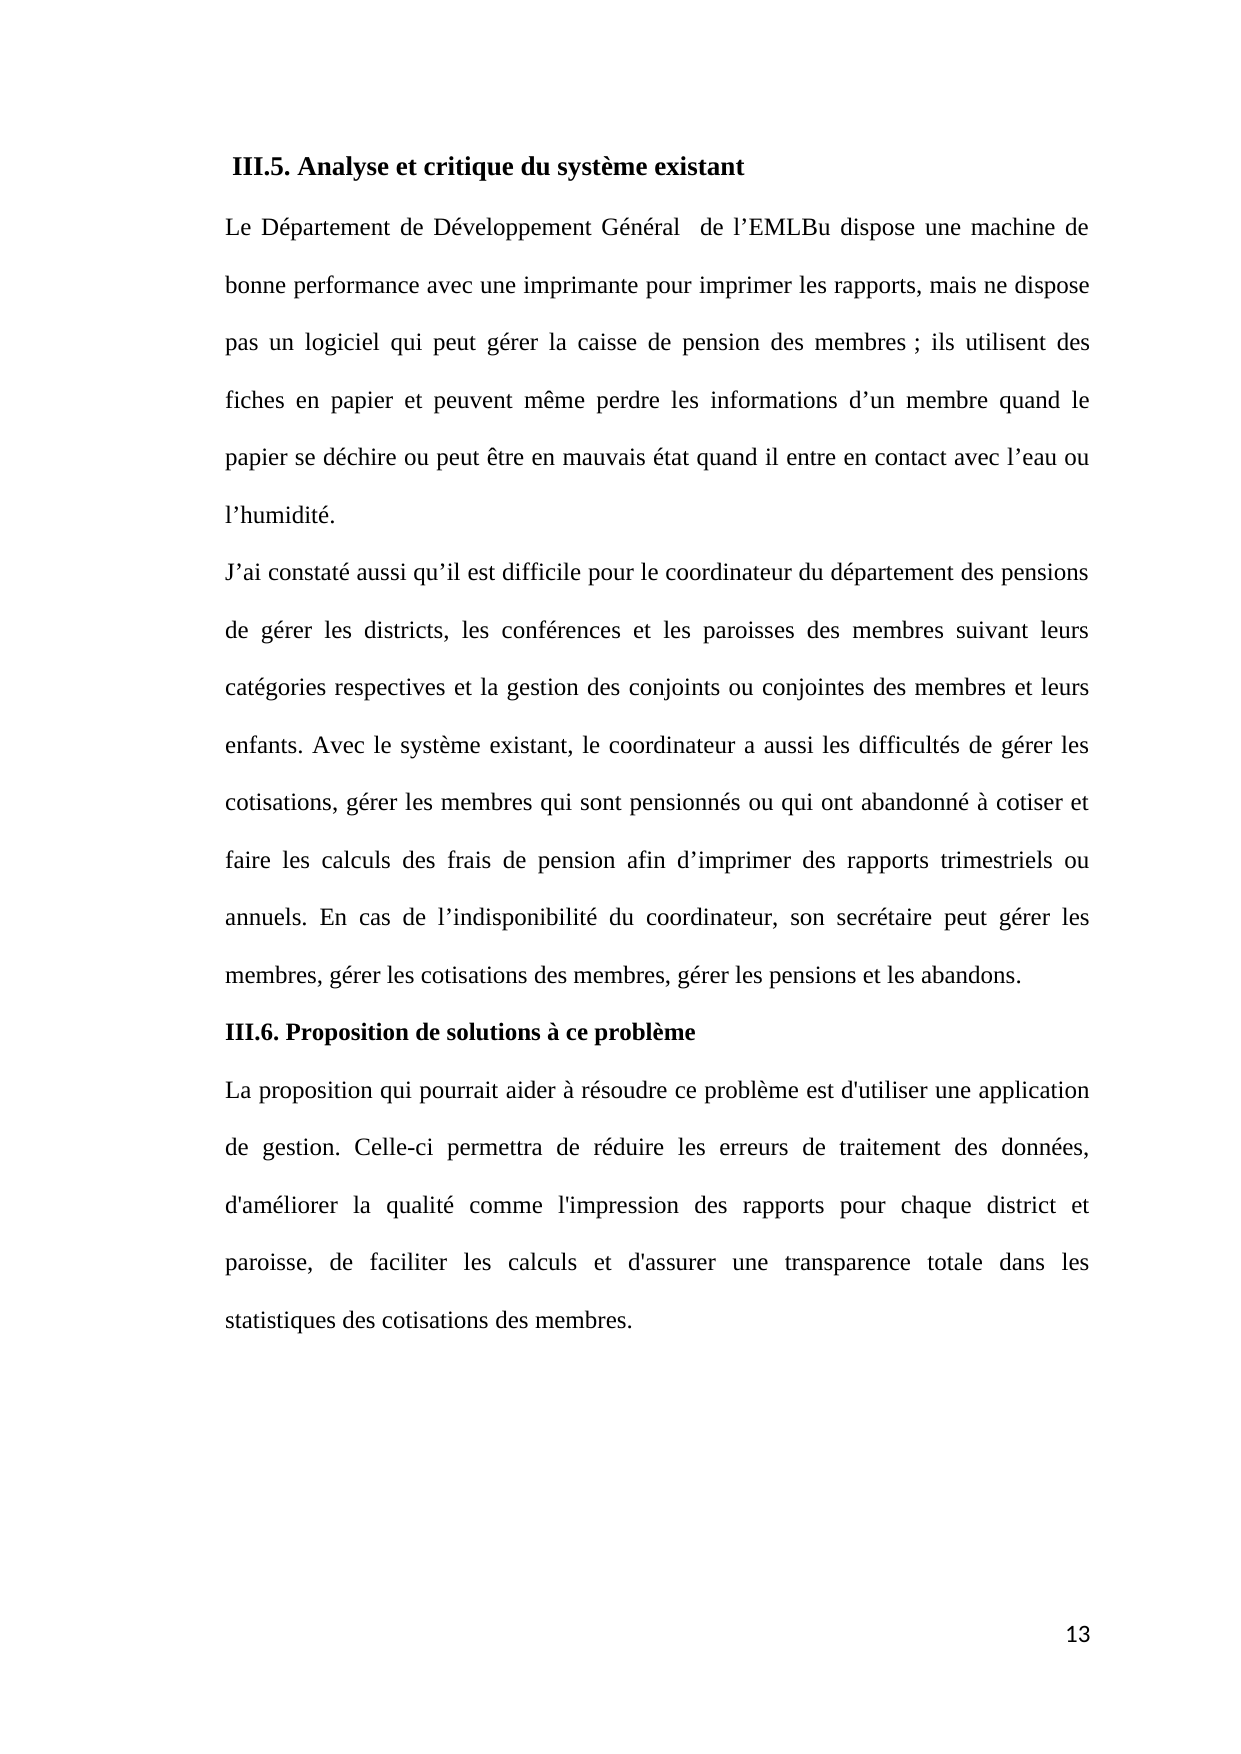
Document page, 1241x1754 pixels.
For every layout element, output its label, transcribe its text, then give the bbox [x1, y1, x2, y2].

text Le Département de Développement Général de l’EMLBu dispose une machine de bonne performance avec une imprimante pour imprimer les rapports, mais ne dispose pas un logiciel qui peut gérer la caisse de pension des membres ; ils utilisent des fiches en papier et peuvent même perdre les informations d’un membre quand le papier se déchire ou peut être en mauvais état quand il entre en contact avec l’eau ou l’humidité. [225, 212, 1090, 528]
text III.6. Proposition de solutions à ce problème [225, 1017, 1090, 1046]
text La proposition qui pourrait aider à résoudre ce problème est d'utiliser une application de gestion. Celle-ci permettra de réduire les erreurs de traitement des données, d'améliorer la qualité comme l'impression des rapports pour chaque district et paroisse, de faciliter les calculs et d'assurer une transparence totale dans les statistiques des cotisations des membres. [225, 1075, 1090, 1333]
text J’ai constaté aussi qu’il est difficile pour le coordinateur du département des pensions de gérer les districts, les conférences et les paroisses des membres suivant leurs catégories respectives et la gestion des conjoints ou conjointes des membres et leurs enfants. Avec le système existant, le coordinateur a aussi les difficultés de gérer les cotisations, gérer les membres qui sont pensionnés ou qui ont abandonné à cotiser et faire les calculs des frais de pension afin d’imprimer des rapports trimestriels ou annuels. En cas de l’indisponibilité du coordinateur, son secrétaire peut gérer les membres, gérer les cotisations des membres, gérer les pensions et les abandons. [225, 557, 1090, 988]
subtitle III.5. Analyse et critique du système existant [225, 150, 1090, 181]
